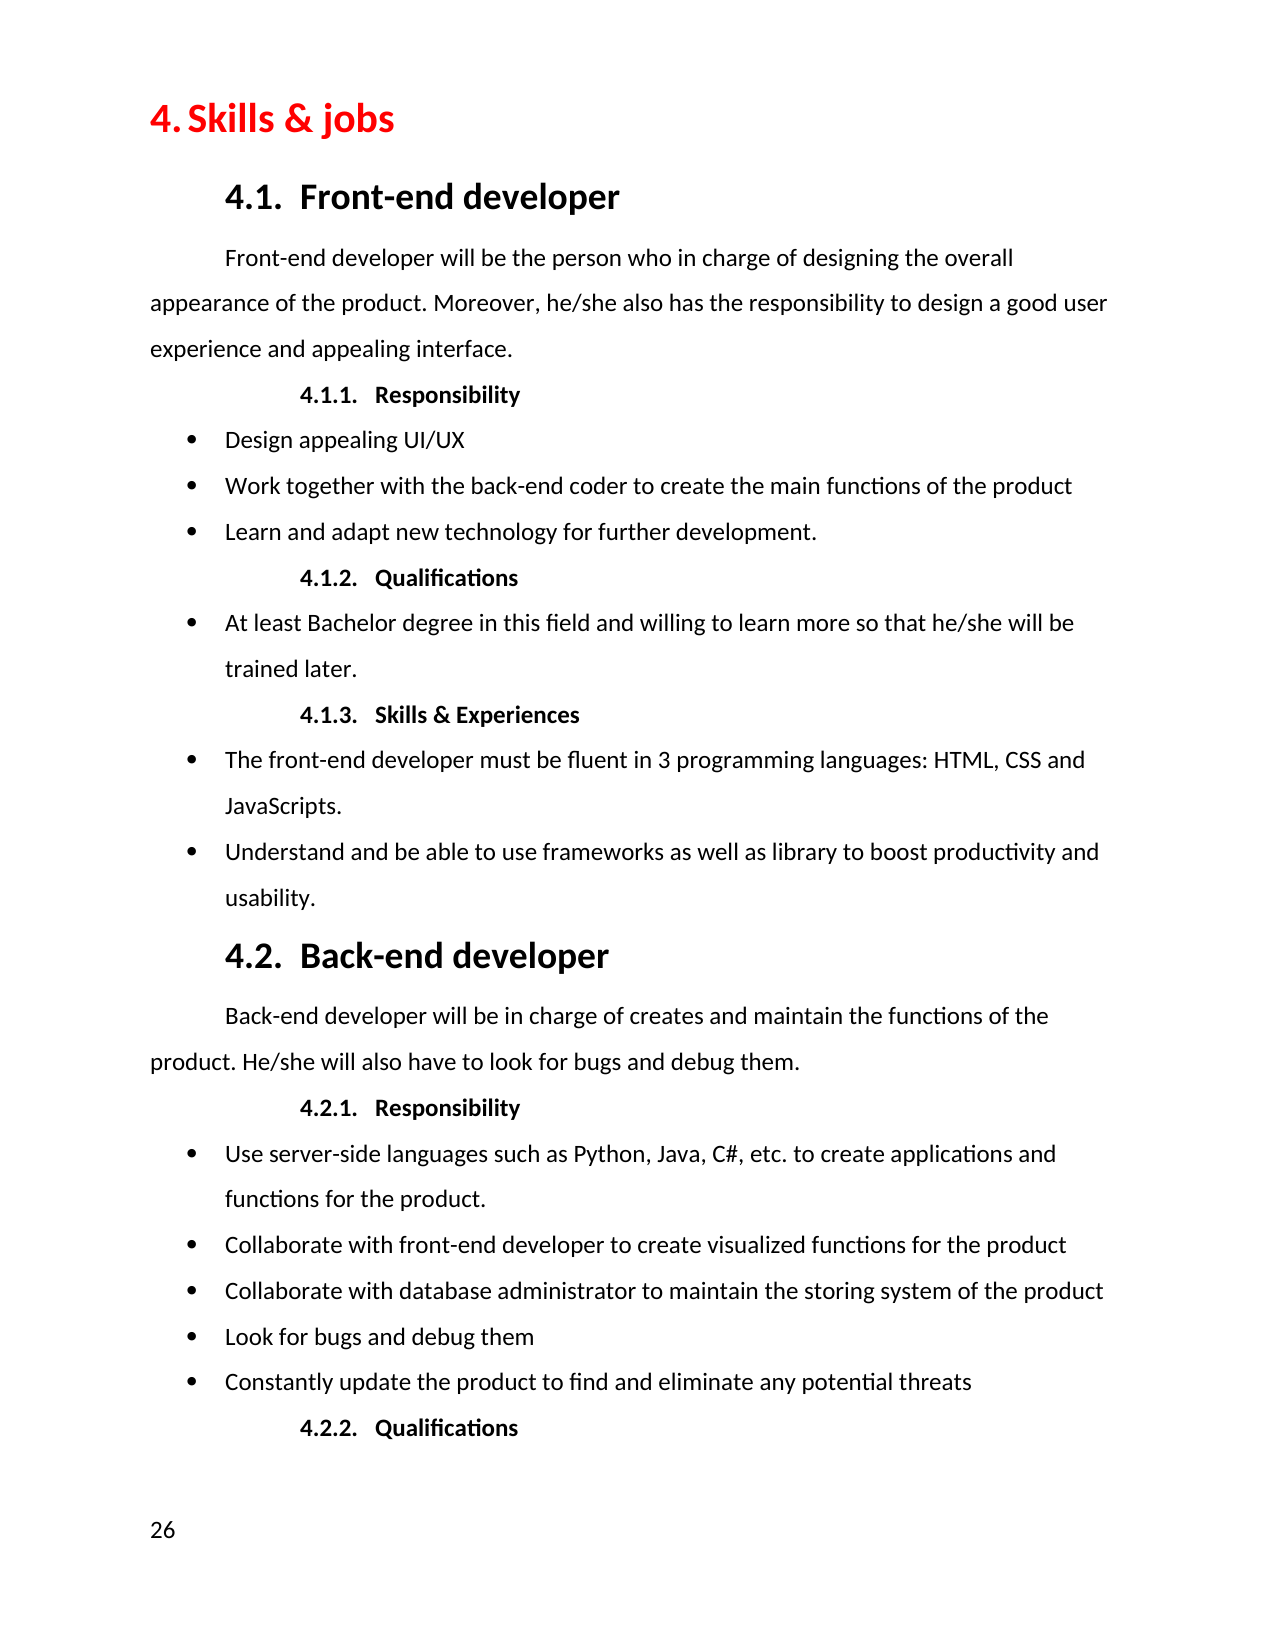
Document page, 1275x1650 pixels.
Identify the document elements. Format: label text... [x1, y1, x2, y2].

list At least Bachelor degree in this field and willing to learn more so that he/she will be trained later. [187, 607, 1125, 684]
list Constantly update the product to find and eliminate any potential threats [187, 1366, 1125, 1397]
list Collaborate with front-end developer to create visualized functions for the product [187, 1229, 1125, 1260]
subtitle Back-end developer [225, 932, 1125, 978]
text Front-end developer will be the person who in charge of designing the overall appearance of the product. Moreover, he/she also has the responsibility to design a good user experience and appealing interface. [150, 242, 1125, 364]
subtitle Front-end developer [225, 173, 1125, 219]
list Qualifications [300, 1412, 1125, 1443]
text Back-end developer will be in charge of creates and maintain the functions of the product. He/she will also have to look for bugs and debug them. [150, 1001, 1125, 1077]
list Qualifications [300, 562, 1125, 592]
list Learn and adapt new technology for further development. [187, 516, 1125, 547]
list Work together with the back-end coder to create the main functions of the product [187, 470, 1125, 501]
list Design appealing UI/UX [187, 424, 1125, 455]
list Look for bugs and debug them [187, 1321, 1125, 1351]
list Responsibility [300, 379, 1125, 409]
list Understand and be able to use frameworks as well as library to boost productivity and usability. [187, 836, 1125, 912]
subtitle Skills & jobs [150, 92, 1125, 143]
list Use server-side languages such as Python, Java, C#, etc. to create applications and functions for the product. [187, 1138, 1125, 1214]
list The front-end developer must be fluent in 3 programming languages: HTML, CSS and JavaScripts. [187, 745, 1125, 821]
list Collaborate with database administrator to maintain the storing system of the product [187, 1275, 1125, 1305]
list Skills & Experiences [300, 699, 1125, 729]
list Responsibility [300, 1092, 1125, 1122]
